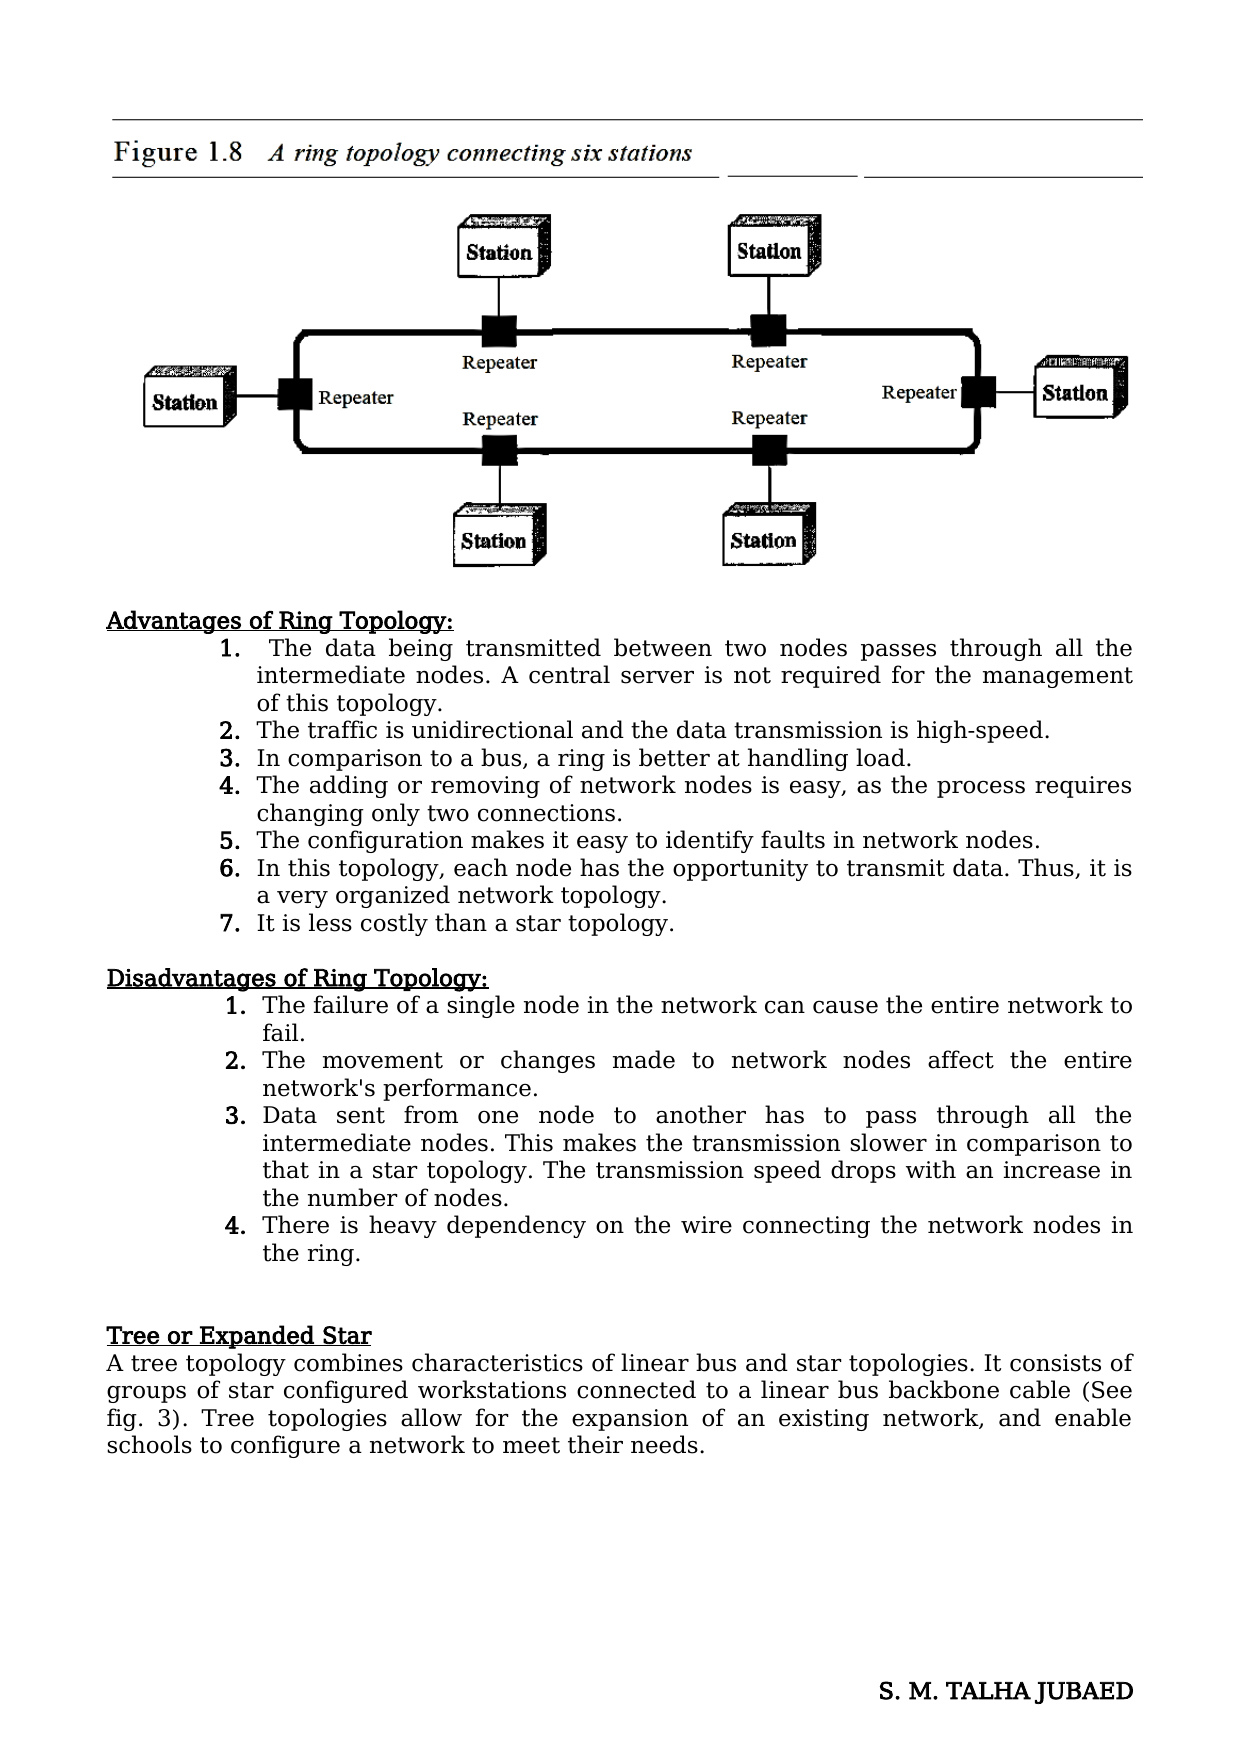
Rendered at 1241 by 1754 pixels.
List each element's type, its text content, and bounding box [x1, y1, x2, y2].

text A tree topology combines characteristics of linear bus and star topologies. It consists of groups of star configured workstations connected to a linear bus backbone cable (See fig. 3). Tree topologies allow for the expansion of an existing network, and enable schools to configure a network to meet their needs. [106, 1348, 1134, 1458]
list The data being transmitted between two nodes passes through all the intermediate nodes. A central server is not required for the management of this topology. [219, 633, 1134, 716]
list Data sent from one node to another has to pass through all the intermediate nodes. This makes the transmission slower in comparison to that in a star topology. The transmission speed drops with an increase in the number of nodes. [224, 1101, 1134, 1211]
list The movement or changes made to network nodes affect the entire network's performance. [224, 1046, 1134, 1101]
text Advantages of Ring Topology: [106, 606, 1134, 633]
text Tree or Expanded Star [106, 1321, 1134, 1348]
picture [106, 106, 1143, 579]
list The adding or removing of network nodes is easy, as the process requires changing only two connections. [219, 771, 1134, 826]
list The configuration makes it easy to identify faults in network nodes. [219, 826, 1134, 853]
list The traffic is unidirectional and the data transmission is high-speed. [219, 716, 1134, 743]
list In this topology, each node has the opportunity to transmit data. Thus, it is a very organized network topology. [219, 853, 1134, 908]
list It is less costly than a star topology. [219, 908, 1134, 936]
text Disadvantages of Ring Topology: [106, 963, 1134, 991]
list There is heavy dependency on the wire connecting the network nodes in the ring. [224, 1211, 1134, 1266]
list The failure of a single node in the network can cause the entire network to fail. [224, 991, 1134, 1046]
list In comparison to a bus, a ring is better at handling load. [219, 743, 1134, 771]
